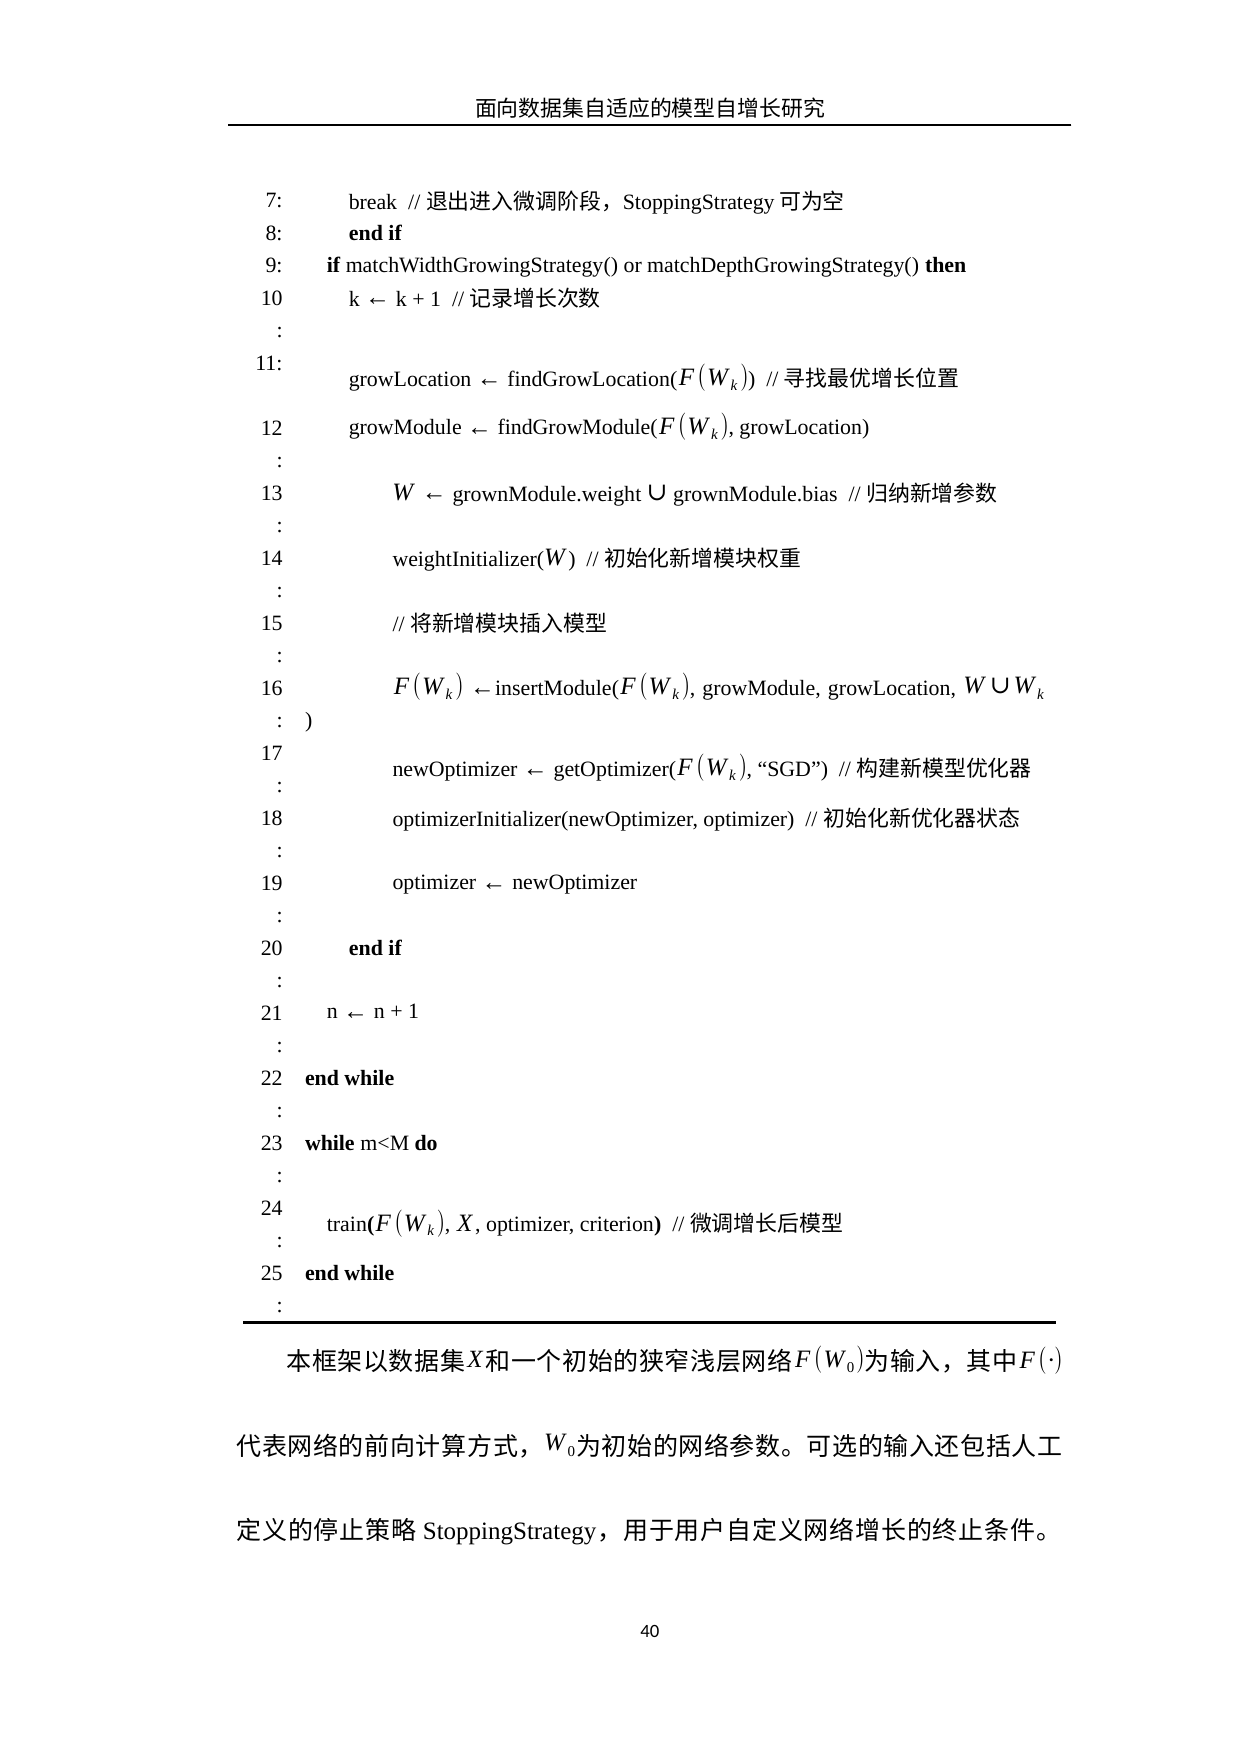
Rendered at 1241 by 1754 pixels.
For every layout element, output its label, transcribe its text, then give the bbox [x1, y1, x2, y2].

table_cell k k + 1 // 记录增长次数 [294, 281, 1056, 346]
table_cell end if [294, 931, 1056, 996]
table_cell newOptimizer getOptimizer(, “SGD”) // 构建新模型优化器 [294, 736, 1056, 801]
table_cell 17: [243, 736, 293, 801]
table_cell while m<M do [294, 1126, 1056, 1191]
table_cell optimizerInitializer(newOptimizer, optimizer) // 初始化新优化器状态 [294, 801, 1056, 866]
table_cell insertModule(, growModule, growLocation, ) [294, 671, 1056, 736]
table_cell break // 退出进入微调阶段，StoppingStrategy可为空 [294, 183, 1056, 216]
table_cell 24: [243, 1191, 293, 1256]
table_cell 22: [243, 1061, 293, 1126]
table_cell 11: [243, 346, 293, 411]
table_cell 13: [243, 476, 293, 541]
table_cell grownModule.weight grownModule.bias // 归纳新增参数 [294, 476, 1056, 541]
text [236, 1327, 1063, 1561]
table_cell 15: [243, 606, 293, 671]
table_cell end if [294, 216, 1056, 248]
table_cell n n + 1 [294, 996, 1056, 1061]
table_cell growModule findGrowModule(, growLocation) [294, 411, 1056, 476]
table_cell 23: [243, 1126, 293, 1191]
table_cell if matchWidthGrowingStrategy() or matchDepthGrowingStrategy() then [294, 248, 1056, 281]
table_cell 9: [243, 248, 293, 281]
table_cell 8: [243, 216, 293, 248]
table_cell 18: [243, 801, 293, 866]
table_cell train(, , optimizer, criterion) // 微调增长后模型 [294, 1191, 1056, 1256]
table_cell 7: [243, 183, 293, 216]
table_cell 19: [243, 866, 293, 931]
table_cell growLocation findGrowLocation() // 寻找最优增长位置 [294, 346, 1056, 411]
table_cell 12: [243, 411, 293, 476]
table_cell // 将新增模块插入模型 [294, 606, 1056, 671]
table_cell 20: [243, 931, 293, 996]
table_cell 14: [243, 541, 293, 606]
table_cell 21: [243, 996, 293, 1061]
table_cell 16: [243, 671, 293, 736]
table_cell 10: [243, 281, 293, 346]
table_cell weightInitializer() // 初始化新增模块权重 [294, 541, 1056, 606]
table_cell end while [294, 1061, 1056, 1126]
table_cell end while [294, 1256, 1056, 1321]
table_cell optimizer newOptimizer [294, 866, 1056, 931]
table_cell 25: [243, 1256, 293, 1321]
